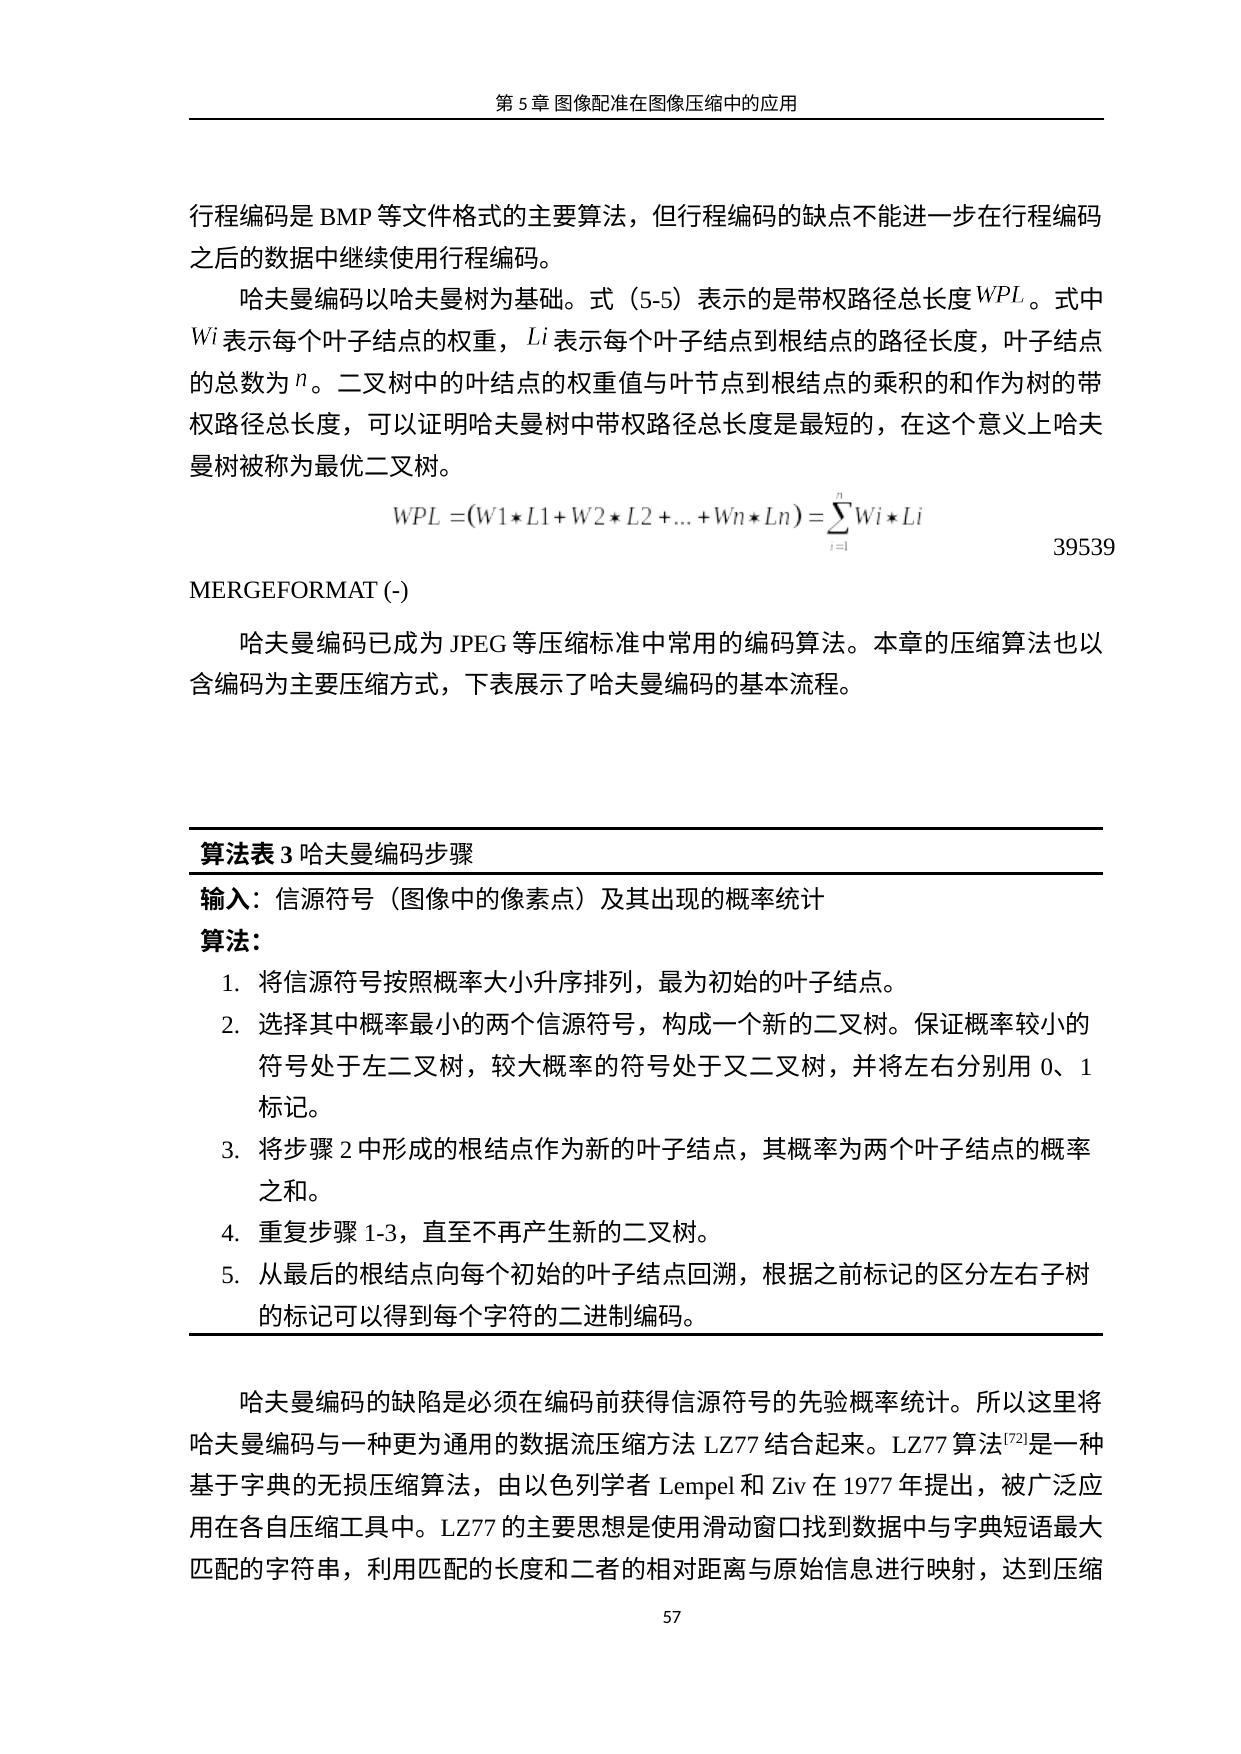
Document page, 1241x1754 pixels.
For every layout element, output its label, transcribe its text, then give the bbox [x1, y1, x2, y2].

table_cell 将信源符号按照概率大小升序排列，最为初始的叶子结点。 选择其中概率最小的两个信源符号，构成一个新的二叉树。保证概率较小的符号处于左二叉树，较大概率的符号处于又二叉树，并将左右分别用0、1标记。 将步骤2中形成的根结点作为新的叶子结点，其概率为两个叶子结点的概率之和。 重复步骤1-3，直至不再产生新的二叉树。 从最后的根结点向每个初始的叶子结点回溯，根据之前标记的区分左右子树的标记可以得到每个字符的二进制编码。 [189, 958, 1103, 1333]
text 哈夫曼编码以哈夫曼树为基础。式（5-5）表示的是带权路径总长度。式中表示每个叶子结点的权重，表示每个叶子结点到根结点的路径长度，叶子结点的总数为。二叉树中的叶结点的权重值与叶节点到根结点的乘积的和作为树的带权路径总长度，可以证明哈夫曼树中带权路径总长度是最短的，在这个意义上哈夫曼树被称为最优二叉树。 [189, 276, 1104, 484]
table_cell 输入：信源符号（图像中的像素点）及其出现的概率统计 [189, 875, 1103, 917]
table_cell 算法： [189, 917, 1103, 958]
text 哈夫曼编码已成为JPEG等压缩标准中常用的编码算法。本章的压缩算法也以含编码为主要压缩方式，下表展示了哈夫曼编码的基本流程。 [189, 619, 1104, 702]
table_header 算法表3 哈夫曼编码步骤 [189, 830, 1103, 872]
